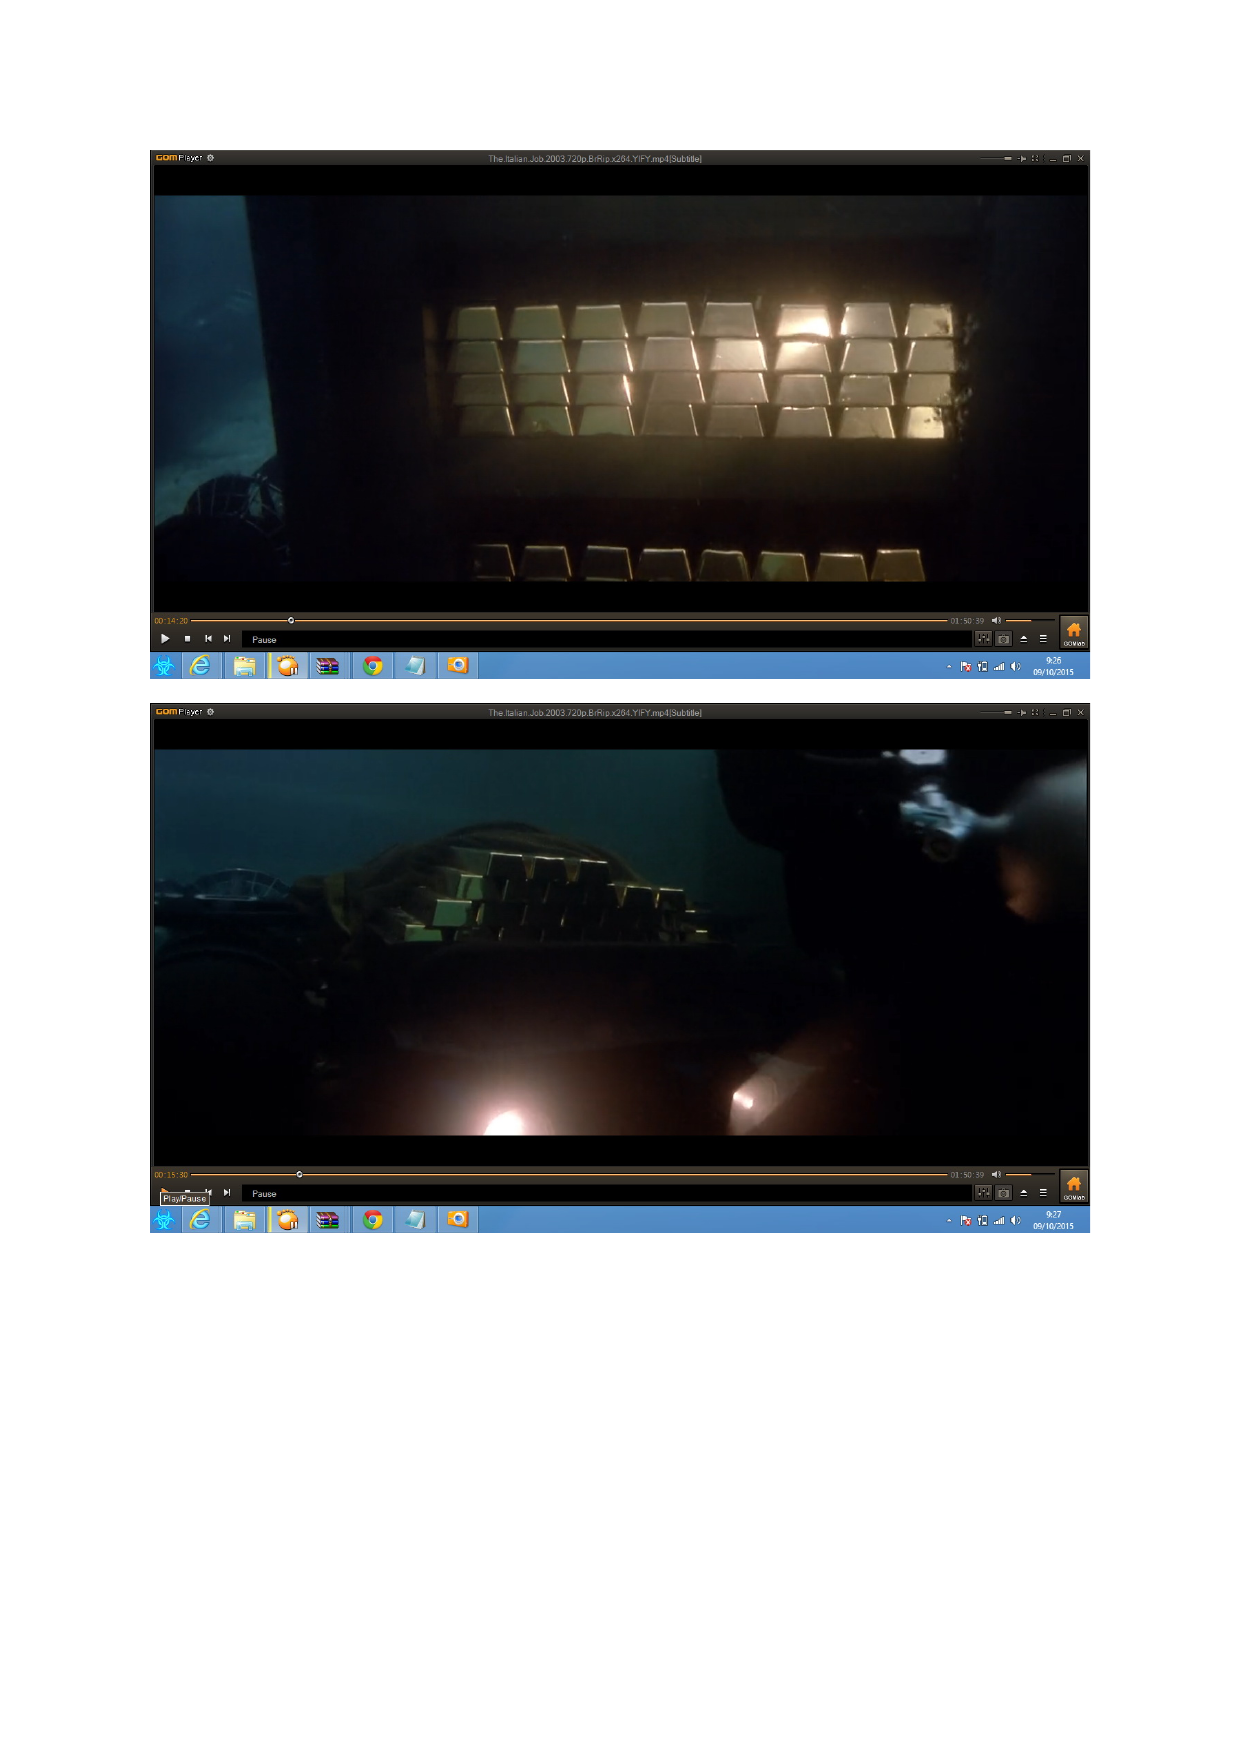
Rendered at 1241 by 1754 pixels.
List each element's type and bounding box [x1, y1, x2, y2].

picture [150, 703, 1091, 1233]
picture [150, 150, 1091, 679]
